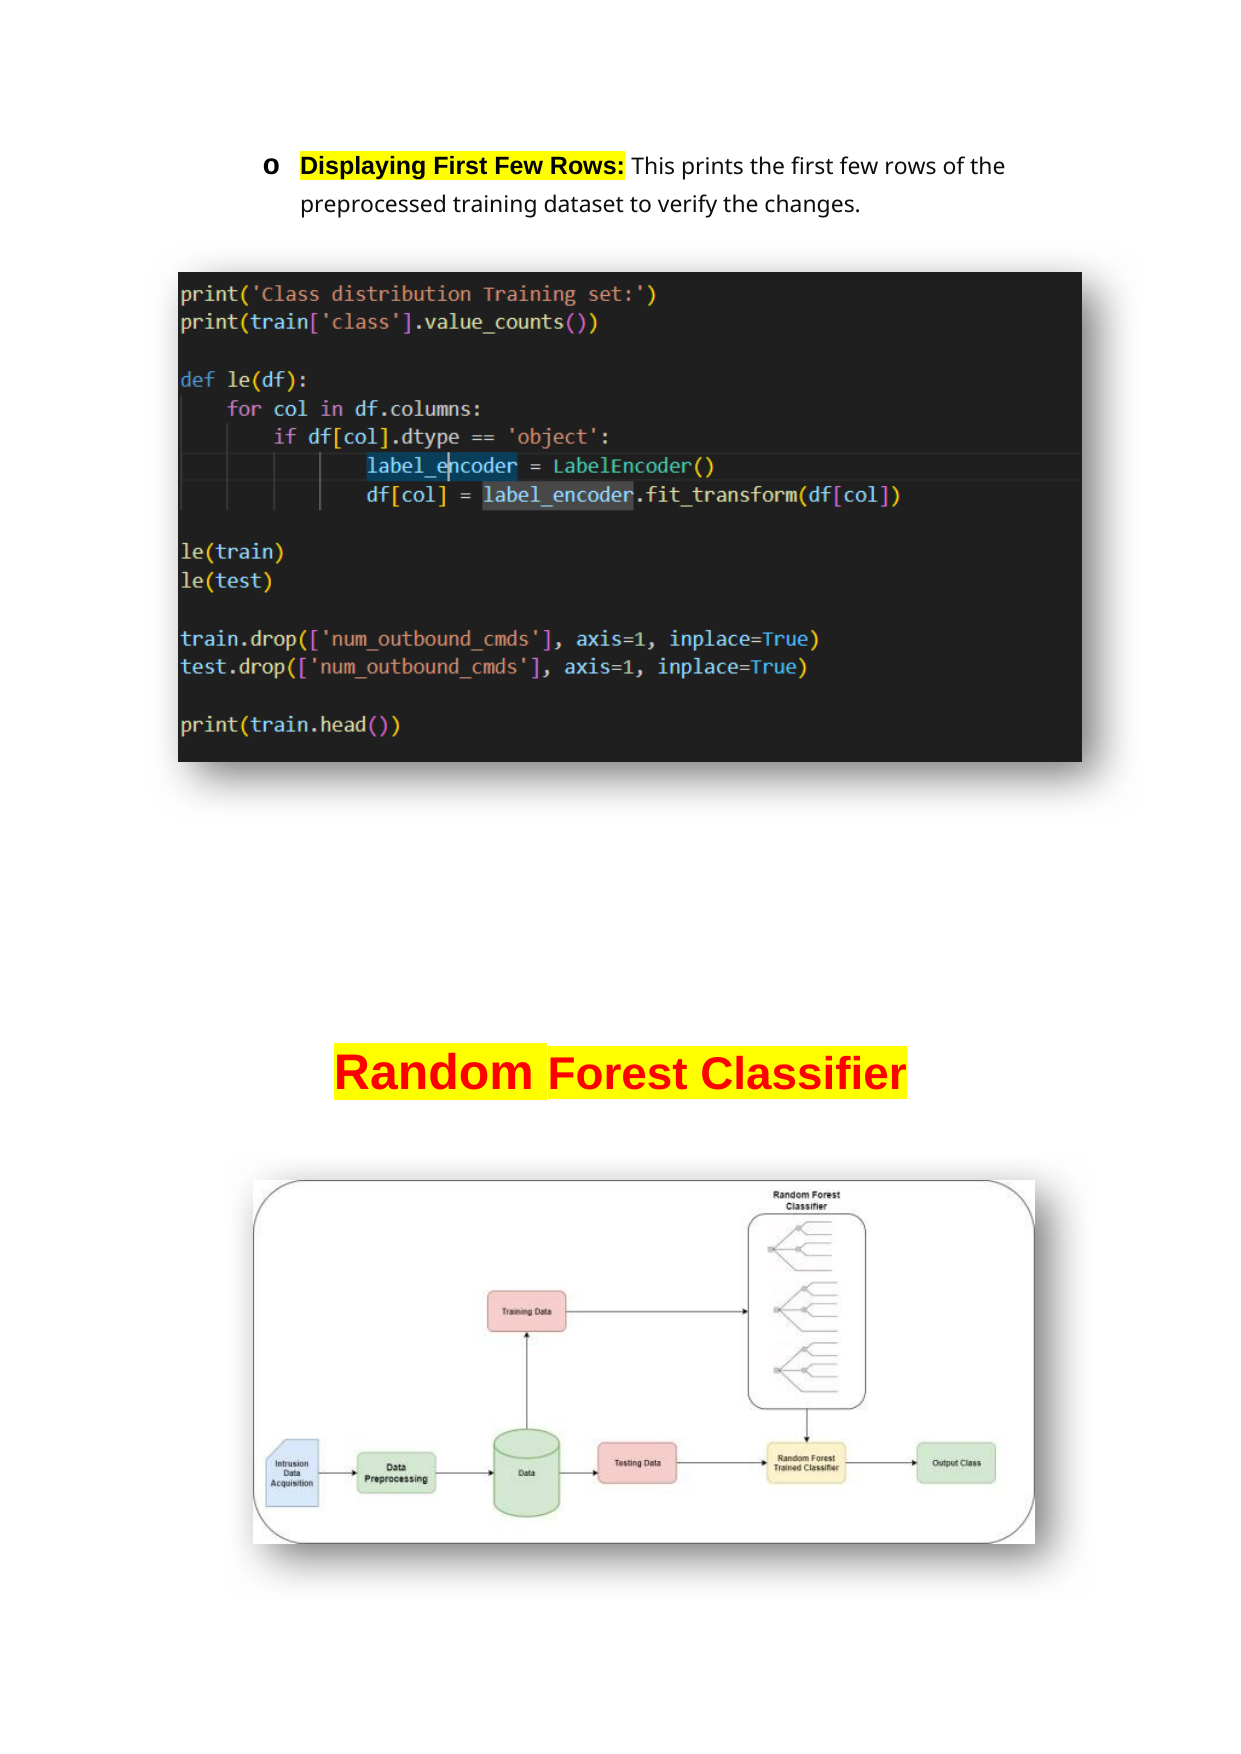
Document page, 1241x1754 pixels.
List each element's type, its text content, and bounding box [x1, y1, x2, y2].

list Displaying First Few Rows: This prints the first few rows of the preprocessed training dataset to verify the changes. [262, 150, 1090, 219]
picture [178, 272, 1082, 762]
picture [253, 1180, 1035, 1544]
list Random Forest Classifier [150, 1042, 1090, 1100]
